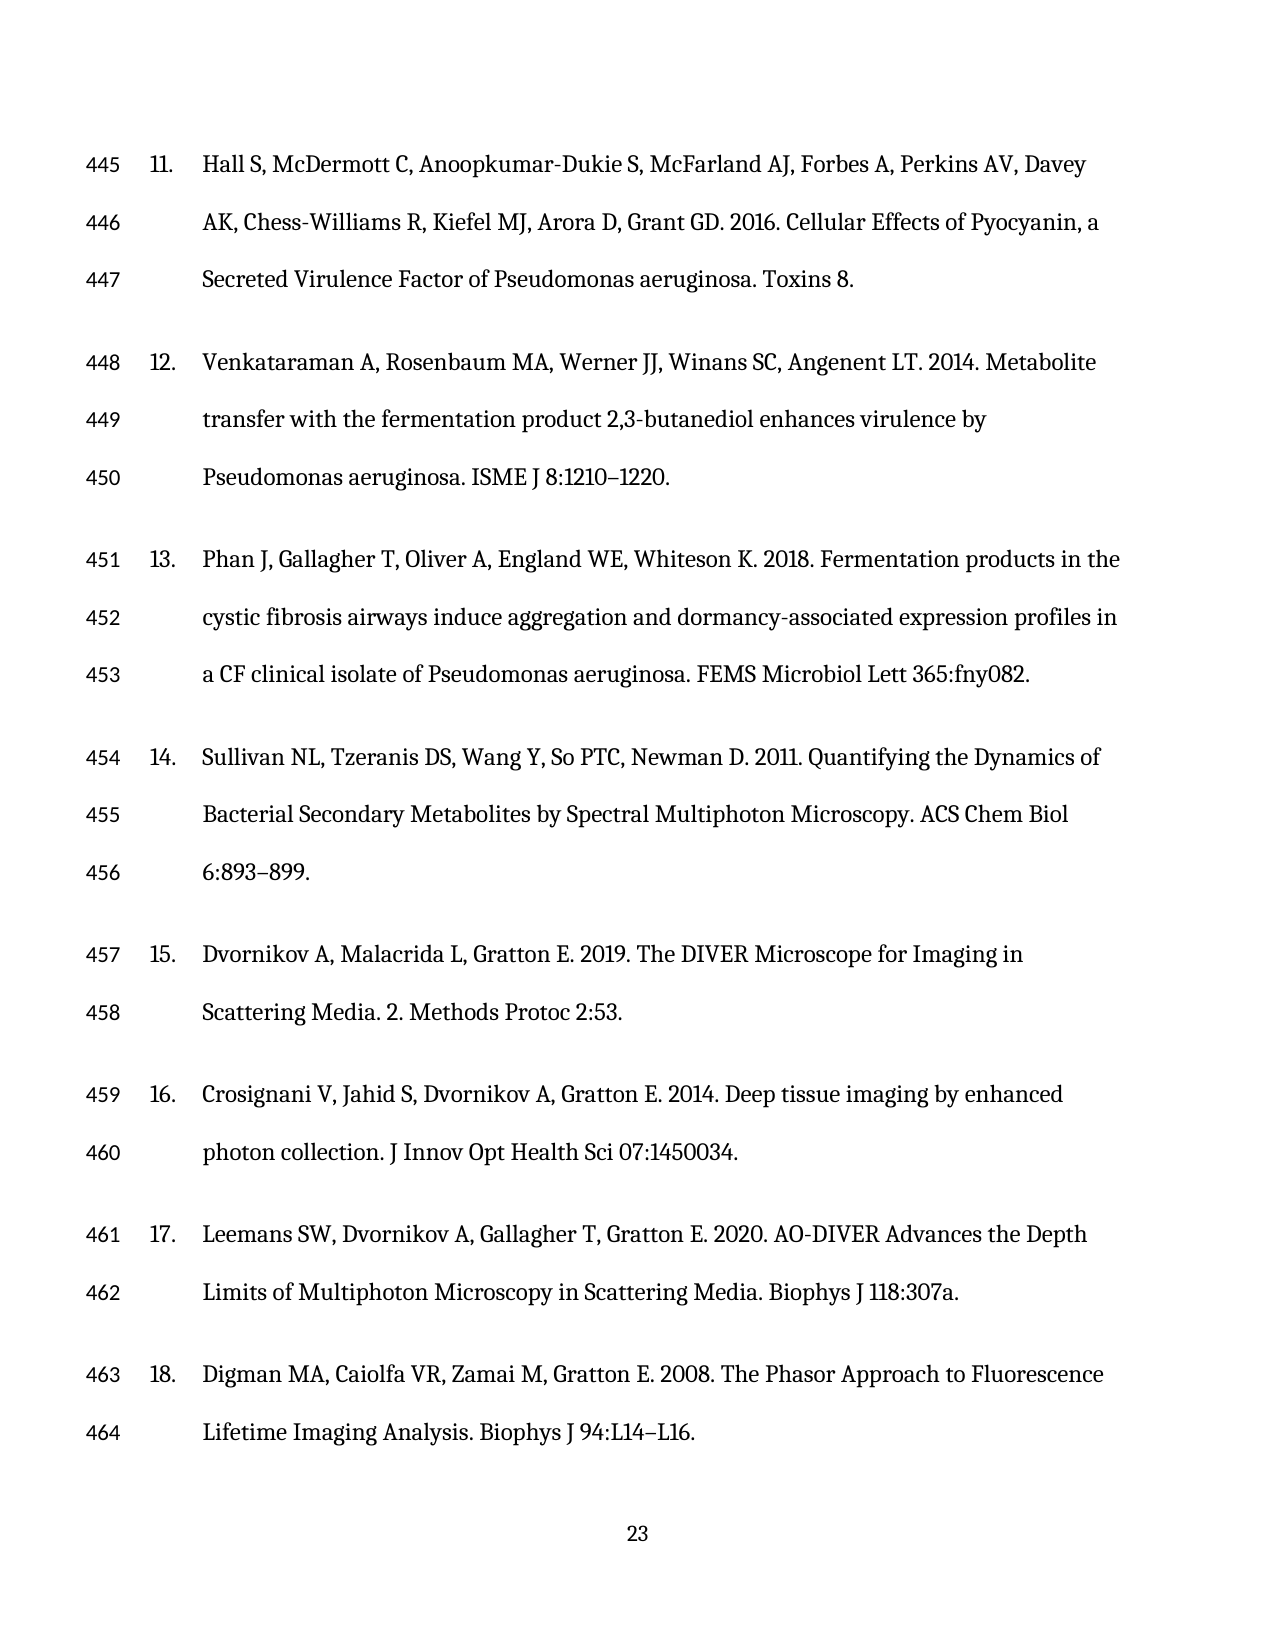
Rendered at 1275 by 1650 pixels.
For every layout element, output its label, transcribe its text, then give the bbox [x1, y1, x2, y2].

text 17. Leemans SW, Dvornikov A, Gallagher T, Gratton E. 2020. AO-DIVER Advances the Depth Limits of Multiphoton Microscopy in Scattering Media. Biophys J 118:307a. [150, 1220, 1125, 1306]
text 12. Venkataraman A, Rosenbaum MA, Werner JJ, Winans SC, Angenent LT. 2014. Metabolite transfer with the fermentation product 2,3-butanediol enhances virulence by Pseudomonas aeruginosa. ISME J 8:1210–1220. [150, 347, 1125, 491]
text 18. Digman MA, Caiolfa VR, Zamai M, Gratton E. 2008. The Phasor Approach to Fluorescence Lifetime Imaging Analysis. Biophys J 94:L14–L16. [150, 1360, 1125, 1446]
text 16. Crosignani V, Jahid S, Dvornikov A, Gratton E. 2014. Deep tissue imaging by enhanced photon collection. J Innov Opt Health Sci 07:1450034. [150, 1080, 1125, 1166]
text 14. Sullivan NL, Tzeranis DS, Wang Y, So PTC, Newman D. 2011. Quantifying the Dynamics of Bacterial Secondary Metabolites by Spectral Multiphoton Microscopy. ACS Chem Biol 6:893–899. [150, 742, 1125, 886]
text 15. Dvornikov A, Malacrida L, Gratton E. 2019. The DIVER Microscope for Imaging in Scattering Media. 2. Methods Protoc 2:53. [150, 940, 1125, 1026]
text 11. Hall S, McDermott C, Anoopkumar-Dukie S, McFarland AJ, Forbes A, Perkins AV, Davey AK, Chess-Williams R, Kiefel MJ, Arora D, Grant GD. 2016. Cellular Effects of Pyocyanin, a Secreted Virulence Factor of Pseudomonas aeruginosa. Toxins 8. [150, 150, 1125, 294]
text 13. Phan J, Gallagher T, Oliver A, England WE, Whiteson K. 2018. Fermentation products in the cystic fibrosis airways induce aggregation and dormancy-associated expression profiles in a CF clinical isolate of Pseudomonas aeruginosa. FEMS Microbiol Lett 365:fny082. [150, 545, 1125, 689]
